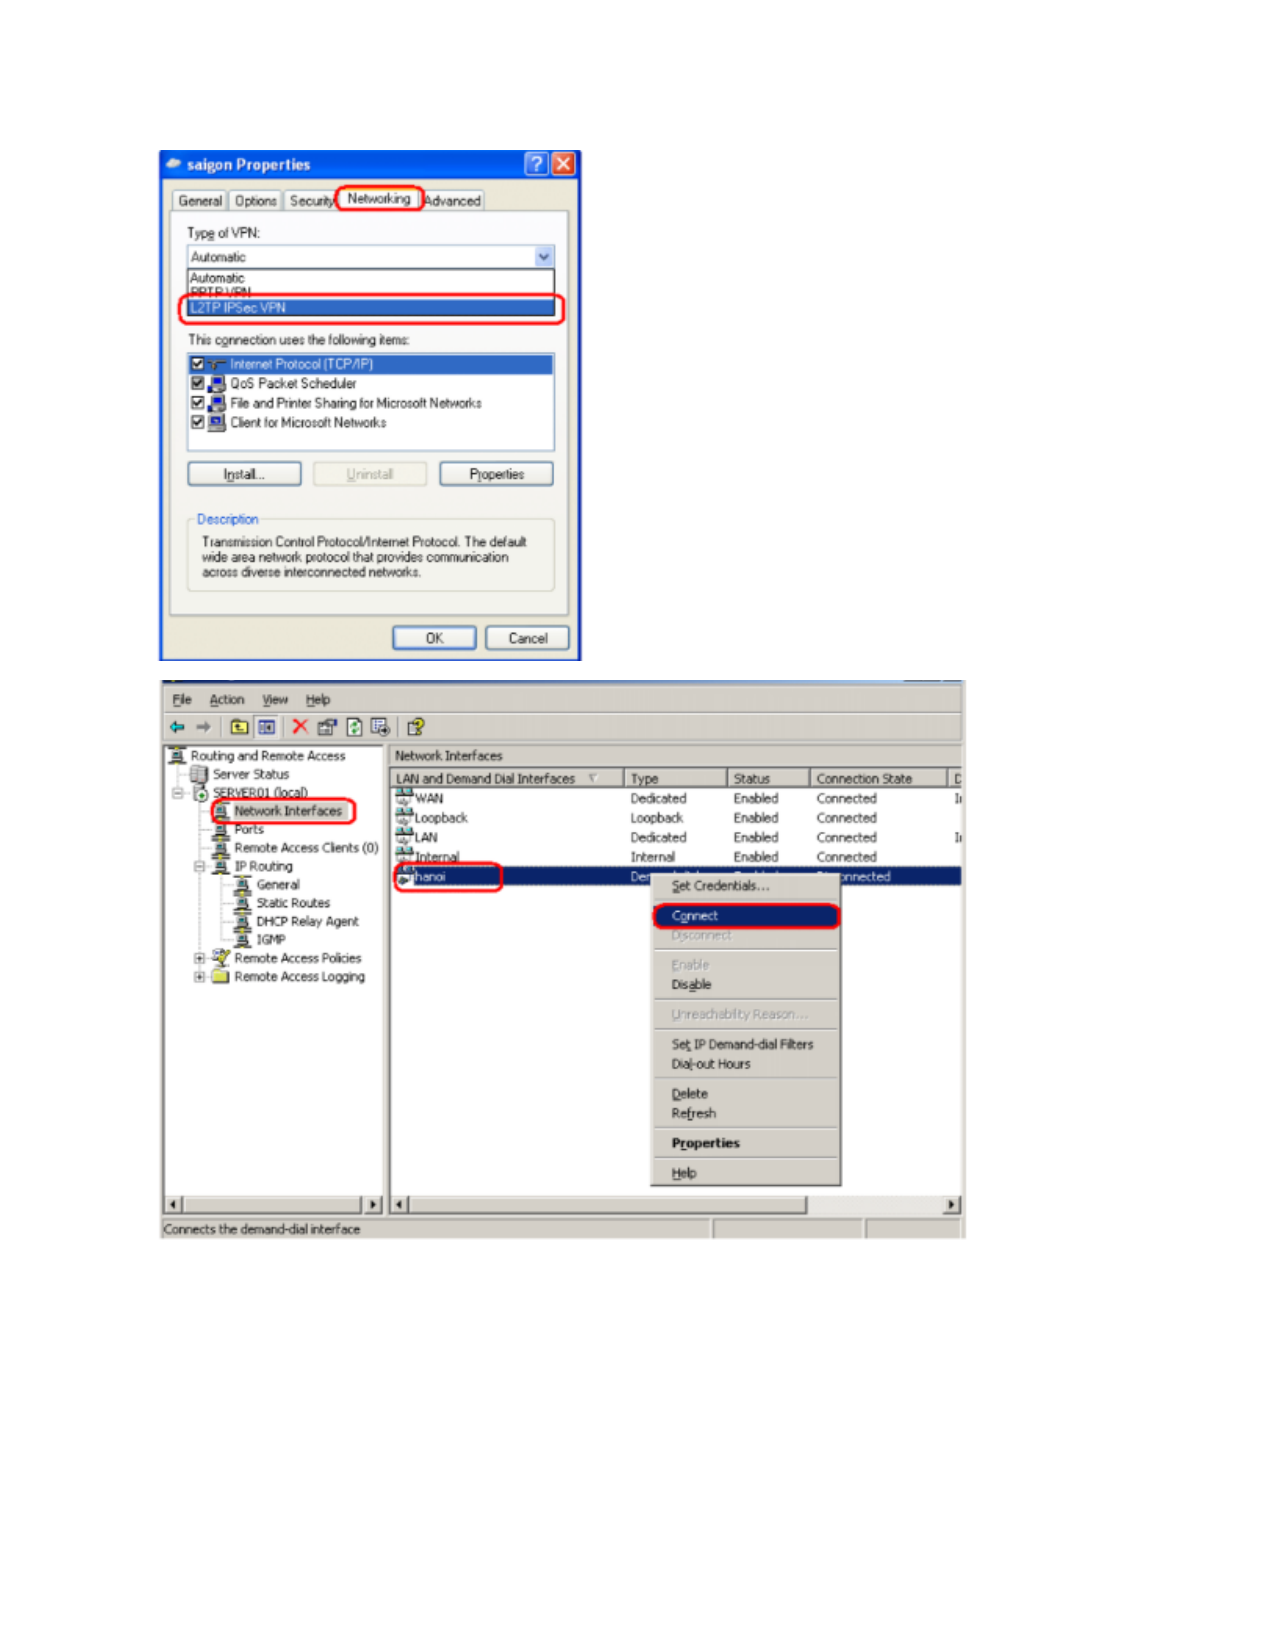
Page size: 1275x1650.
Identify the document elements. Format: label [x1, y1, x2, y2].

picture [150, 150, 587, 661]
picture [150, 680, 982, 1243]
